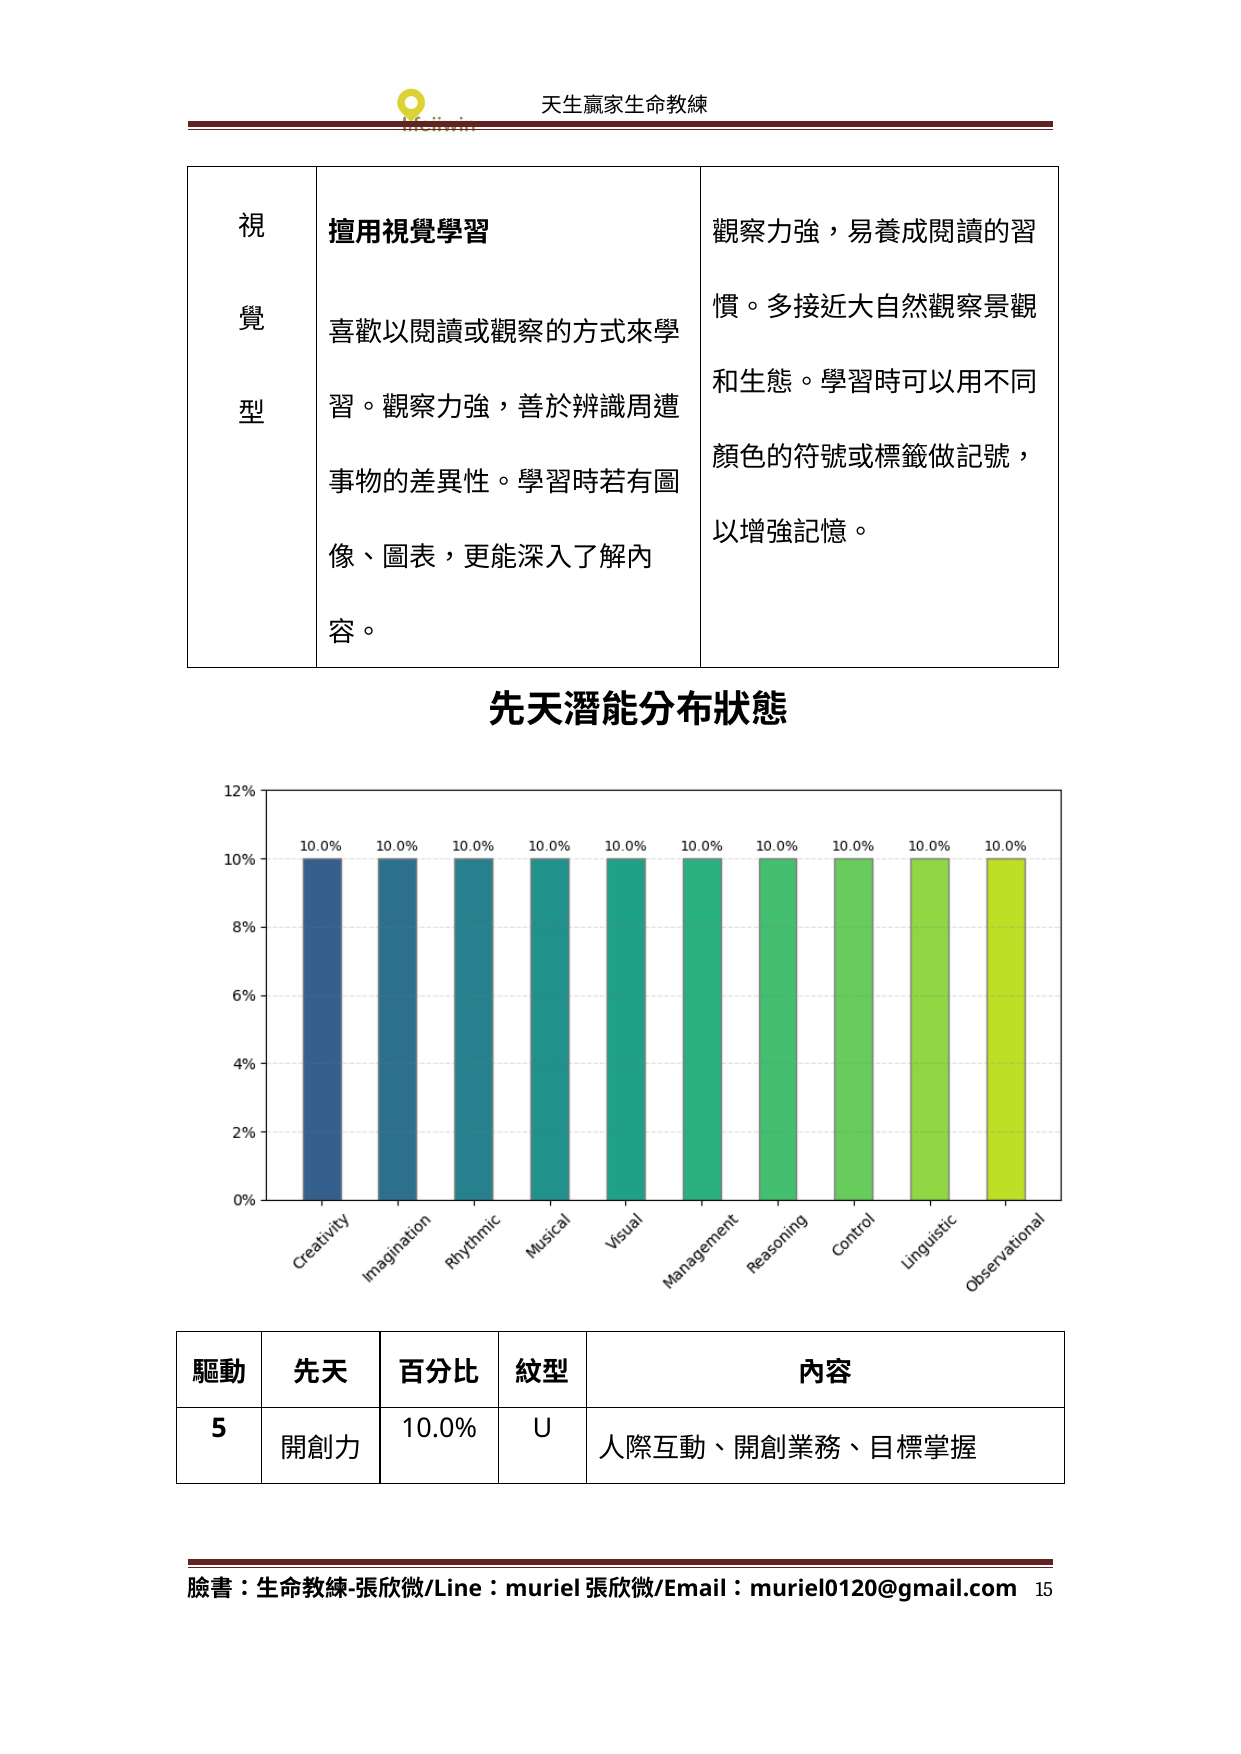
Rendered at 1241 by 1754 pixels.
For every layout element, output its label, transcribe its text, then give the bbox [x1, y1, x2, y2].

table_cell 人際互動、開創業務、目標掌握 [587, 1408, 1064, 1483]
text 先天潛能分布狀態 [225, 668, 1053, 743]
table_cell 視 覺 型 [188, 167, 316, 667]
table_header 內容 [587, 1332, 1064, 1407]
table_cell 5 [177, 1408, 261, 1483]
table_header 百分比 [381, 1332, 498, 1407]
table_header 先天 [262, 1332, 379, 1407]
table_header 驅動 [177, 1332, 261, 1407]
table_cell 10.0% [381, 1408, 498, 1483]
picture [393, 88, 482, 121]
table_cell 觀察力強，易養成閱讀的習慣。多接近大自然觀察景觀和生態。學習時可以用不同顏色的符號或標籤做記號，以增強記憶。 [701, 167, 1058, 667]
table_cell 開創力 [262, 1408, 379, 1483]
table_cell 擅用視覺學習 喜歡以閱讀或觀察的方式來學習。觀察力強，善於辨識周遭事物的差異性。學習時若有圖像、圖表，更能深入了解內容。 [317, 167, 700, 667]
picture [206, 768, 1077, 1312]
table_header 紋型 [499, 1332, 586, 1407]
table_cell U [499, 1408, 586, 1483]
picture [393, 130, 482, 137]
